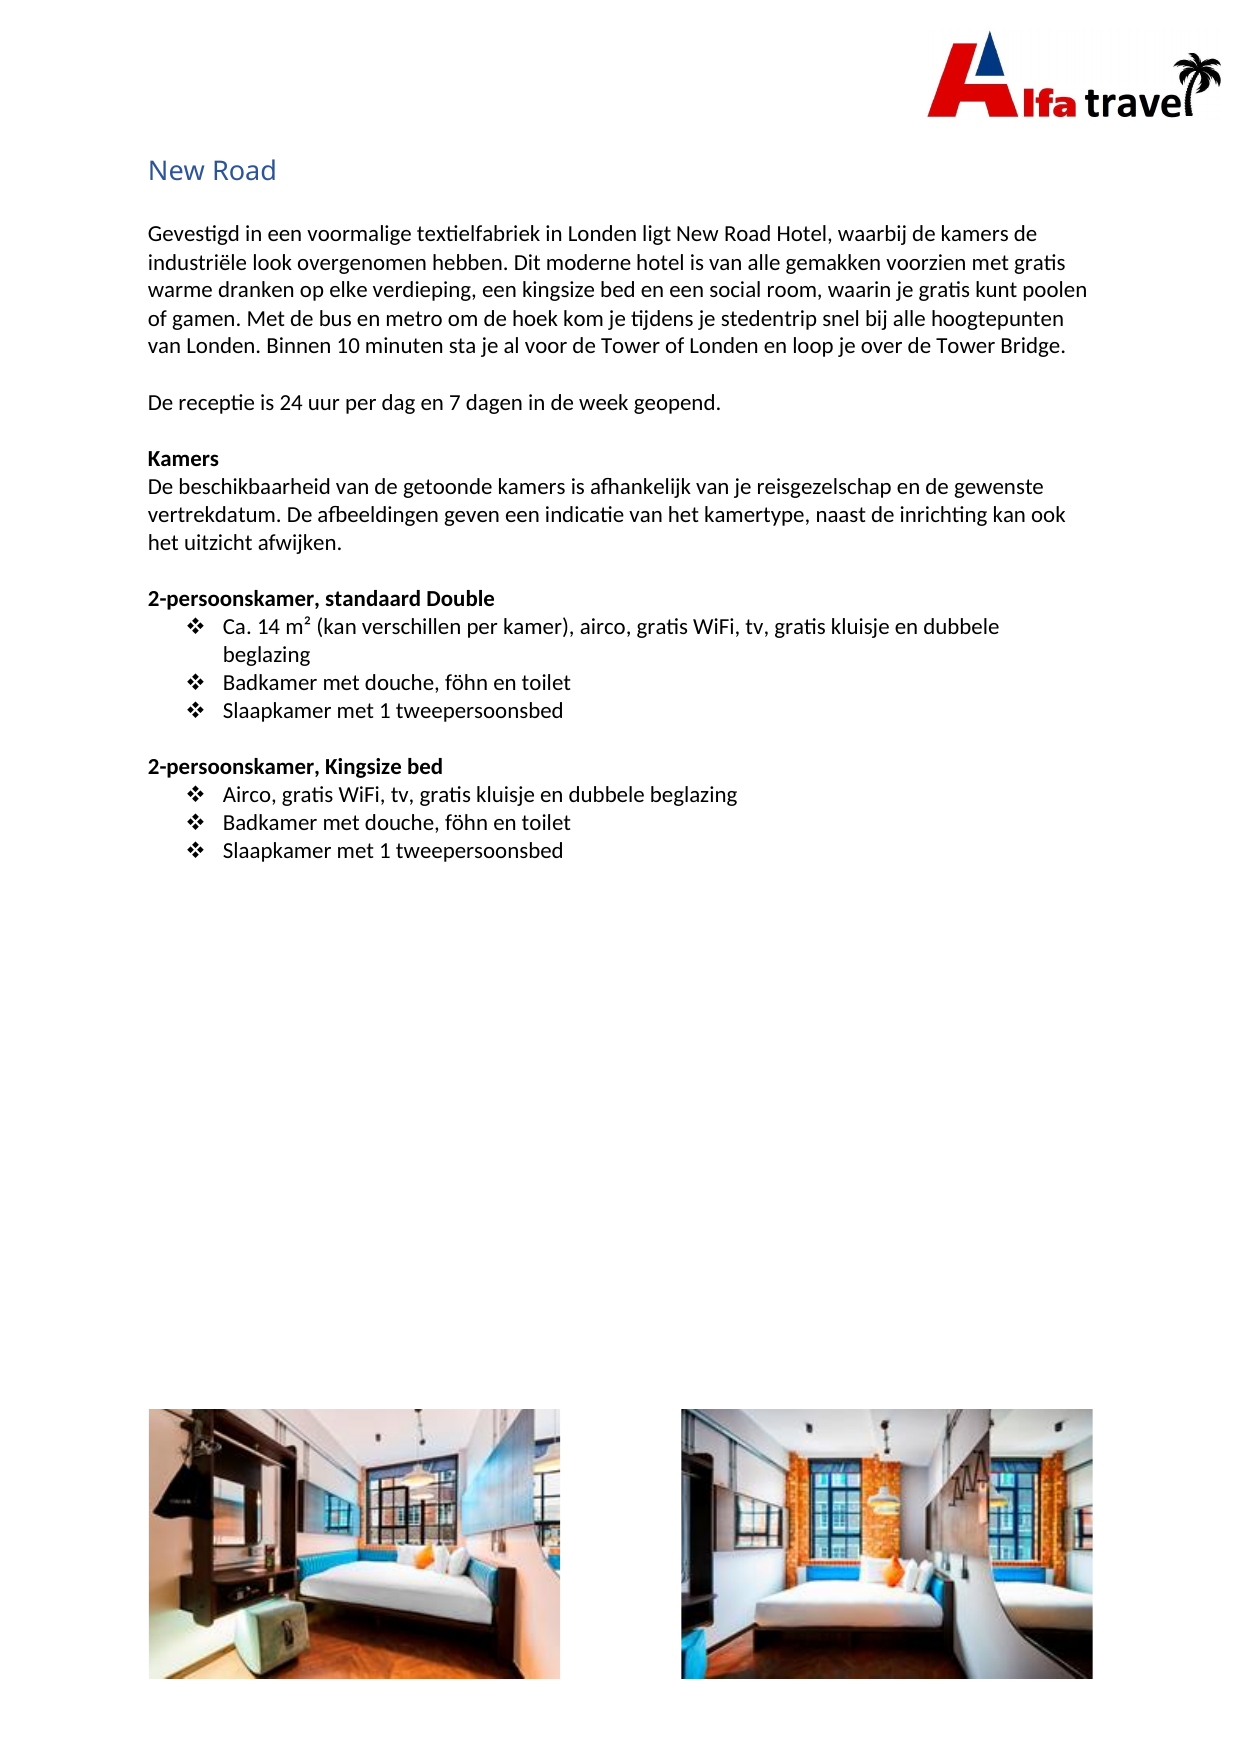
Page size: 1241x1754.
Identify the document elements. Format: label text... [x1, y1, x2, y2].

picture [148, 1409, 561, 1679]
text Gevestigd in een voormalige textielfabriek in Londen ligt New Road Hotel, waarbij de kamers de industriële look overgenomen hebben. Dit moderne hotel is van alle gemakken voorzien met gratis warme dranken op elke verdieping, een kingsize bed en een social room, waarin je gratis kunt poolen of gamen. Met de bus en metro om de hoek kom je tijdens je stedentrip snel bij alle hoogtepunten van Londen. Binnen 10 minuten sta je al voor de Tower of Londen en loop je over de Tower Bridge. [148, 219, 1093, 360]
list Badkamer met douche, föhn en toilet [185, 668, 1093, 696]
list Airco, gratis WiFi, tv, gratis kluisje en dubbele beglazing [185, 780, 1093, 808]
list Badkamer met douche, föhn en toilet [185, 808, 1093, 836]
text 2-persoonskamer, standaard Double [148, 584, 1093, 612]
list Slaapkamer met 1 tweepersoonsbed [185, 836, 1093, 864]
text Kamers [148, 444, 1093, 472]
subtitle New Road [148, 152, 1093, 189]
list Ca. 14 m² (kan verschillen per kamer), airco, gratis WiFi, tv, gratis kluisje en dubbele beglazing [185, 612, 1093, 668]
picture [925, 27, 1225, 124]
text De beschikbaarheid van de getoonde kamers is afhankelijk van je reisgezelschap en de gewenste vertrekdatum. De afbeeldingen geven een indicatie van het kamertype, naast de inrichting kan ook het uitzicht afwijken. [148, 472, 1093, 556]
list Slaapkamer met 1 tweepersoonsbed [185, 696, 1093, 724]
picture [681, 1409, 1093, 1679]
text De receptie is 24 uur per dag en 7 dagen in de week geopend. [148, 388, 1093, 416]
text 2-persoonskamer, Kingsize bed [148, 752, 1093, 780]
